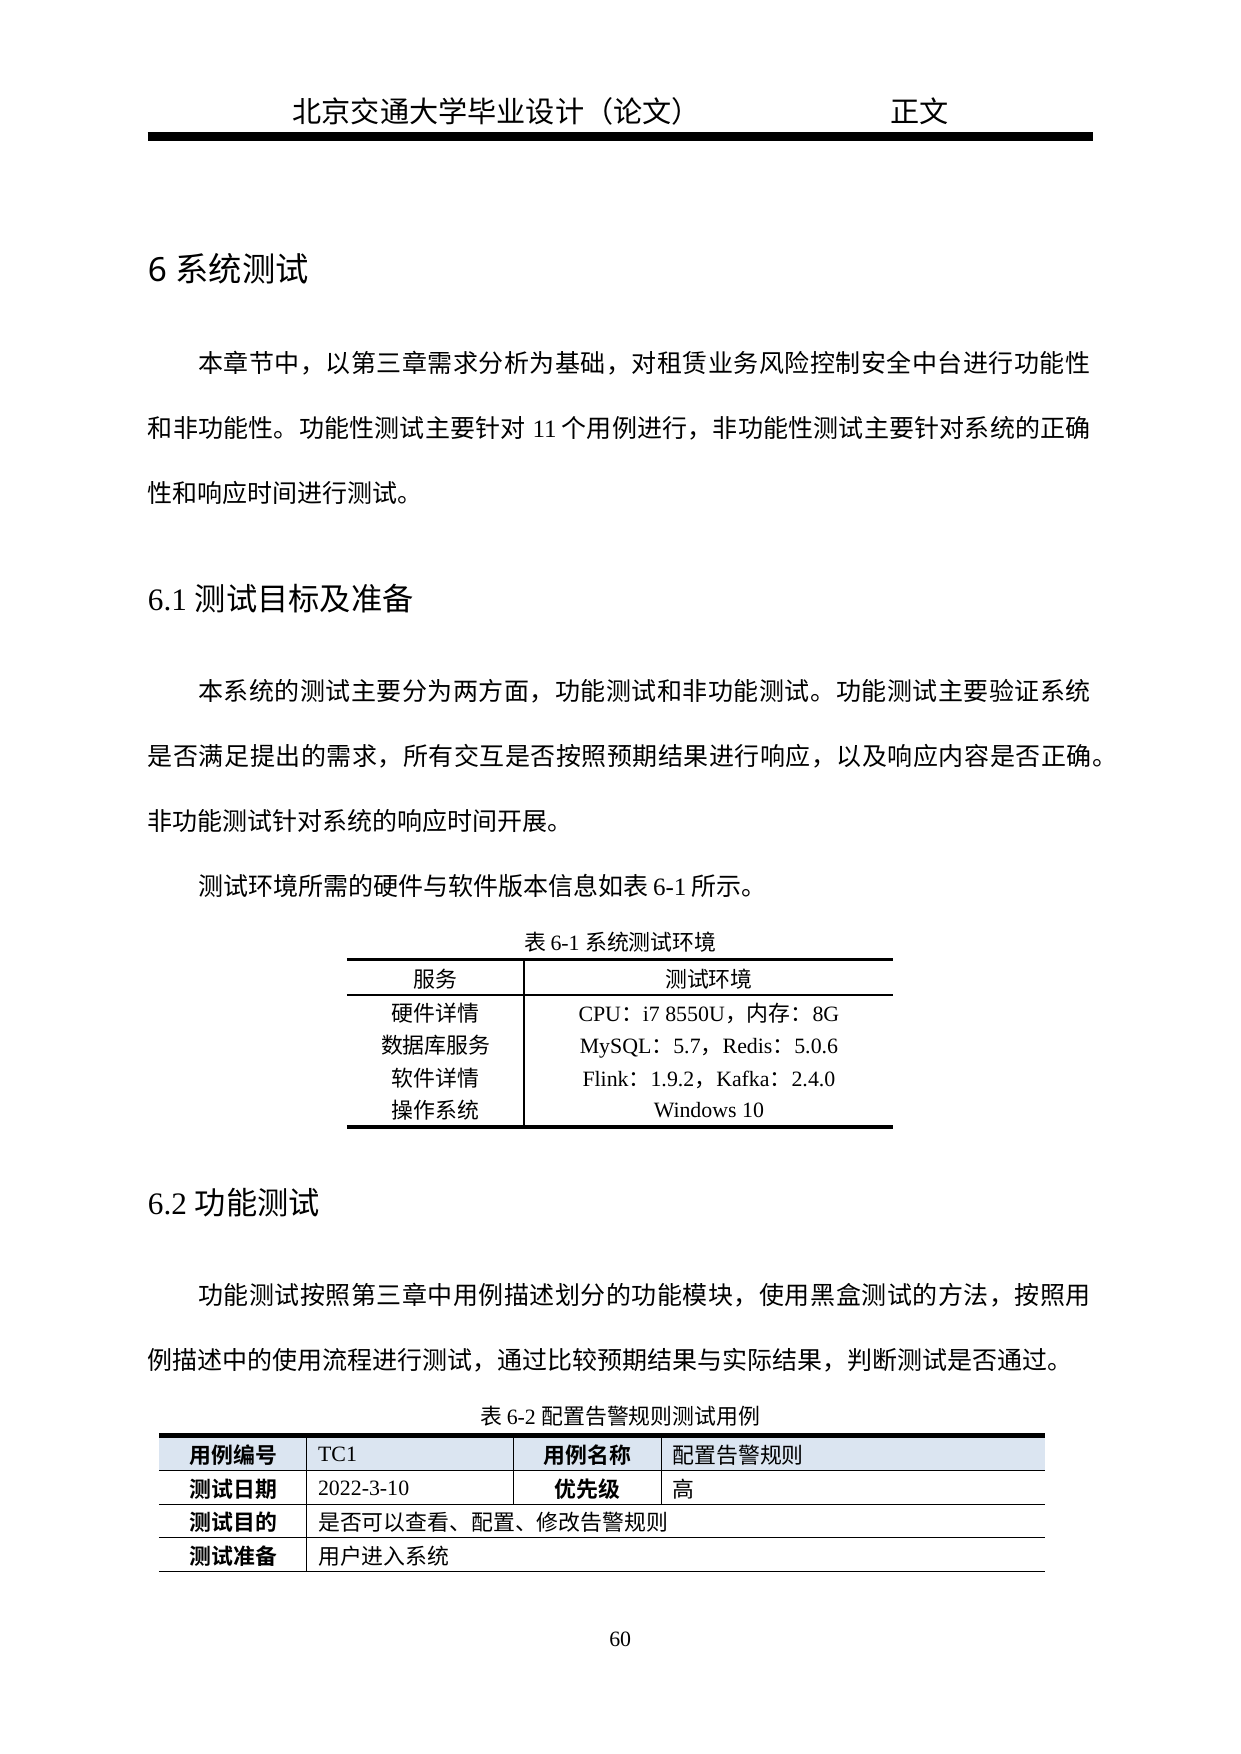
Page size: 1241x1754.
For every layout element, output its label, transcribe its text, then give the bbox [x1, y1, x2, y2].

list 6.1 测试目标及准备 [148, 574, 1092, 619]
text 6 系统测试 [148, 243, 1092, 291]
table_header 测试环境 [525, 961, 893, 994]
table_header 用例编号 [159, 1438, 306, 1470]
table_cell 2022-3-10 [307, 1471, 513, 1504]
text 本系统的测试主要分为两方面，功能测试和非功能测试。功能测试主要验证系统是否满足提出的需求，所有交互是否按照预期结果进行响应，以及响应内容是否正确。非功能测试针对系统的响应时间开展。 [148, 657, 1092, 852]
table_cell 高 [662, 1471, 1045, 1504]
table_cell Flink：1.9.2，Kafka：2.4.0 [525, 1060, 893, 1093]
table_cell CPU：i7 8550U，内存：8G [525, 996, 893, 1028]
table_cell Windows 10 [525, 1093, 893, 1125]
table_cell 测试日期 [159, 1471, 306, 1504]
table_cell 操作系统 [347, 1093, 523, 1125]
table_cell 软件详情 [347, 1060, 523, 1093]
table_header 用例名称 [514, 1438, 661, 1470]
table_cell 优先级 [514, 1471, 661, 1504]
table_header 服务 [347, 961, 523, 994]
table_cell 测试目的 [159, 1505, 306, 1537]
table_header TC1 [307, 1438, 513, 1470]
text 测试环境所需的硬件与软件版本信息如表6-1所示。 [148, 852, 1092, 917]
table_cell 测试准备 [159, 1538, 306, 1571]
list 6.2 功能测试 [148, 1178, 1092, 1224]
text 功能测试按照第三章中用例描述划分的功能模块，使用黑盒测试的方法，按照用例描述中的使用流程进行测试，通过比较预期结果与实际结果，判断测试是否通过。 [148, 1261, 1092, 1391]
table_cell MySQL：5.7，Redis：5.0.6 [525, 1028, 893, 1060]
text 表6-2 配置告警规则测试用例 [148, 1391, 1092, 1433]
table_cell 用户进入系统 [307, 1538, 1045, 1571]
table_header 配置告警规则 [662, 1438, 1045, 1470]
table_cell 是否可以查看、配置、修改告警规则 [307, 1505, 1045, 1537]
table_cell 数据库服务 [347, 1028, 523, 1060]
table_cell 硬件详情 [347, 996, 523, 1028]
text 表6-1 系统测试环境 [148, 917, 1092, 958]
text 本章节中，以第三章需求分析为基础，对租赁业务风险控制安全中台进行功能性和非功能性。功能性测试主要针对11个用例进行，非功能性测试主要针对系统的正确性和响应时间进行测试。 [148, 329, 1092, 524]
